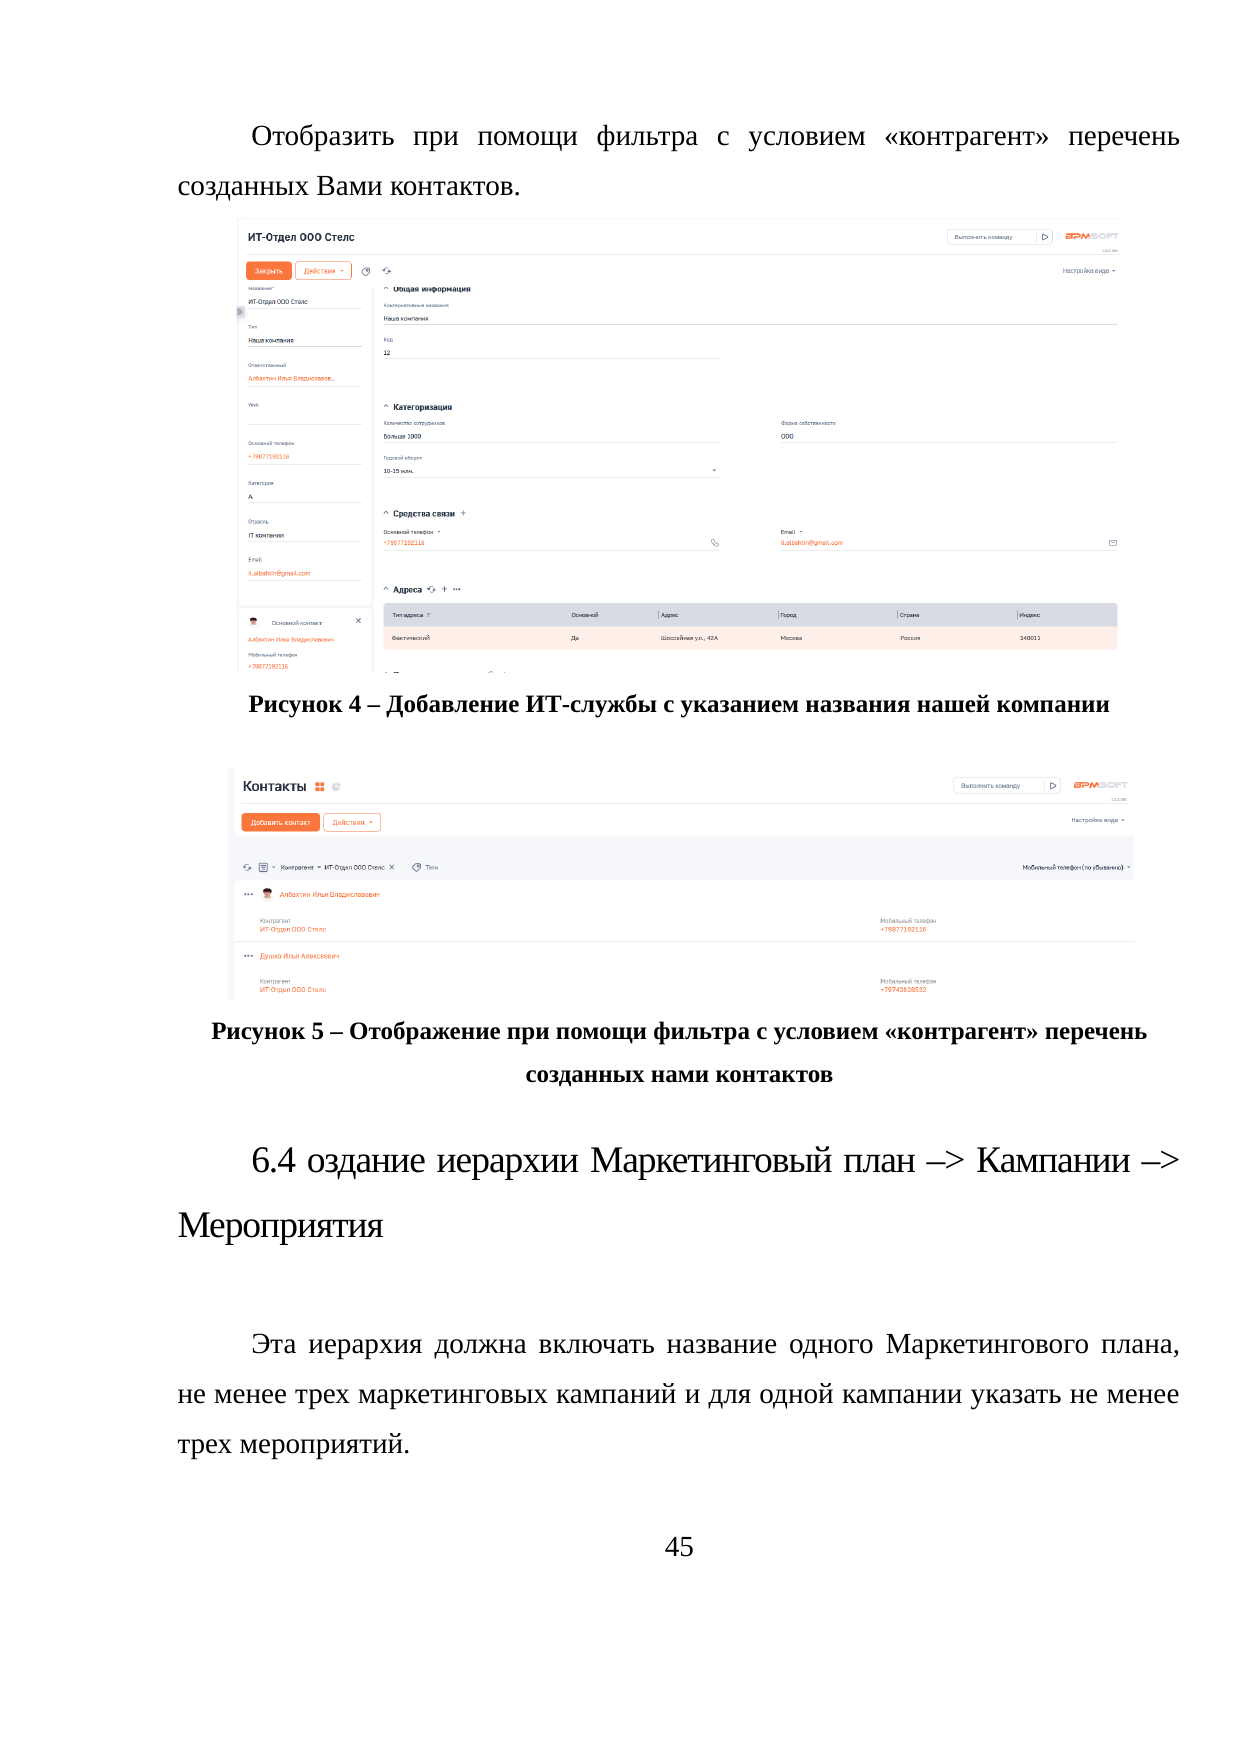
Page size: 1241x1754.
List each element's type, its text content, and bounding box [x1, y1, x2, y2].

title 6.4 оздание иерархии Маркетинговый план –> Кампании –> Мероприятия [177, 1138, 1181, 1245]
picture [224, 768, 1135, 1000]
text Отобразить при помощи фильтра с условием «контрагент» перечень созданных Вами контактов. [177, 118, 1181, 202]
text Рисунок 4 – Добавление ИТ-службы с указанием названия нашей компании [177, 689, 1181, 718]
text Рисунок 5 – Отображение при помощи фильтра с условием «контрагент» перечень созданных нами контактов [177, 1016, 1181, 1088]
picture [236, 218, 1122, 673]
text Эта иерархия должна включать название одного Маркетингового плана, не менее трех маркетинговых кампаний и для одной кампании указать не менее трех мероприятий. [177, 1326, 1181, 1460]
